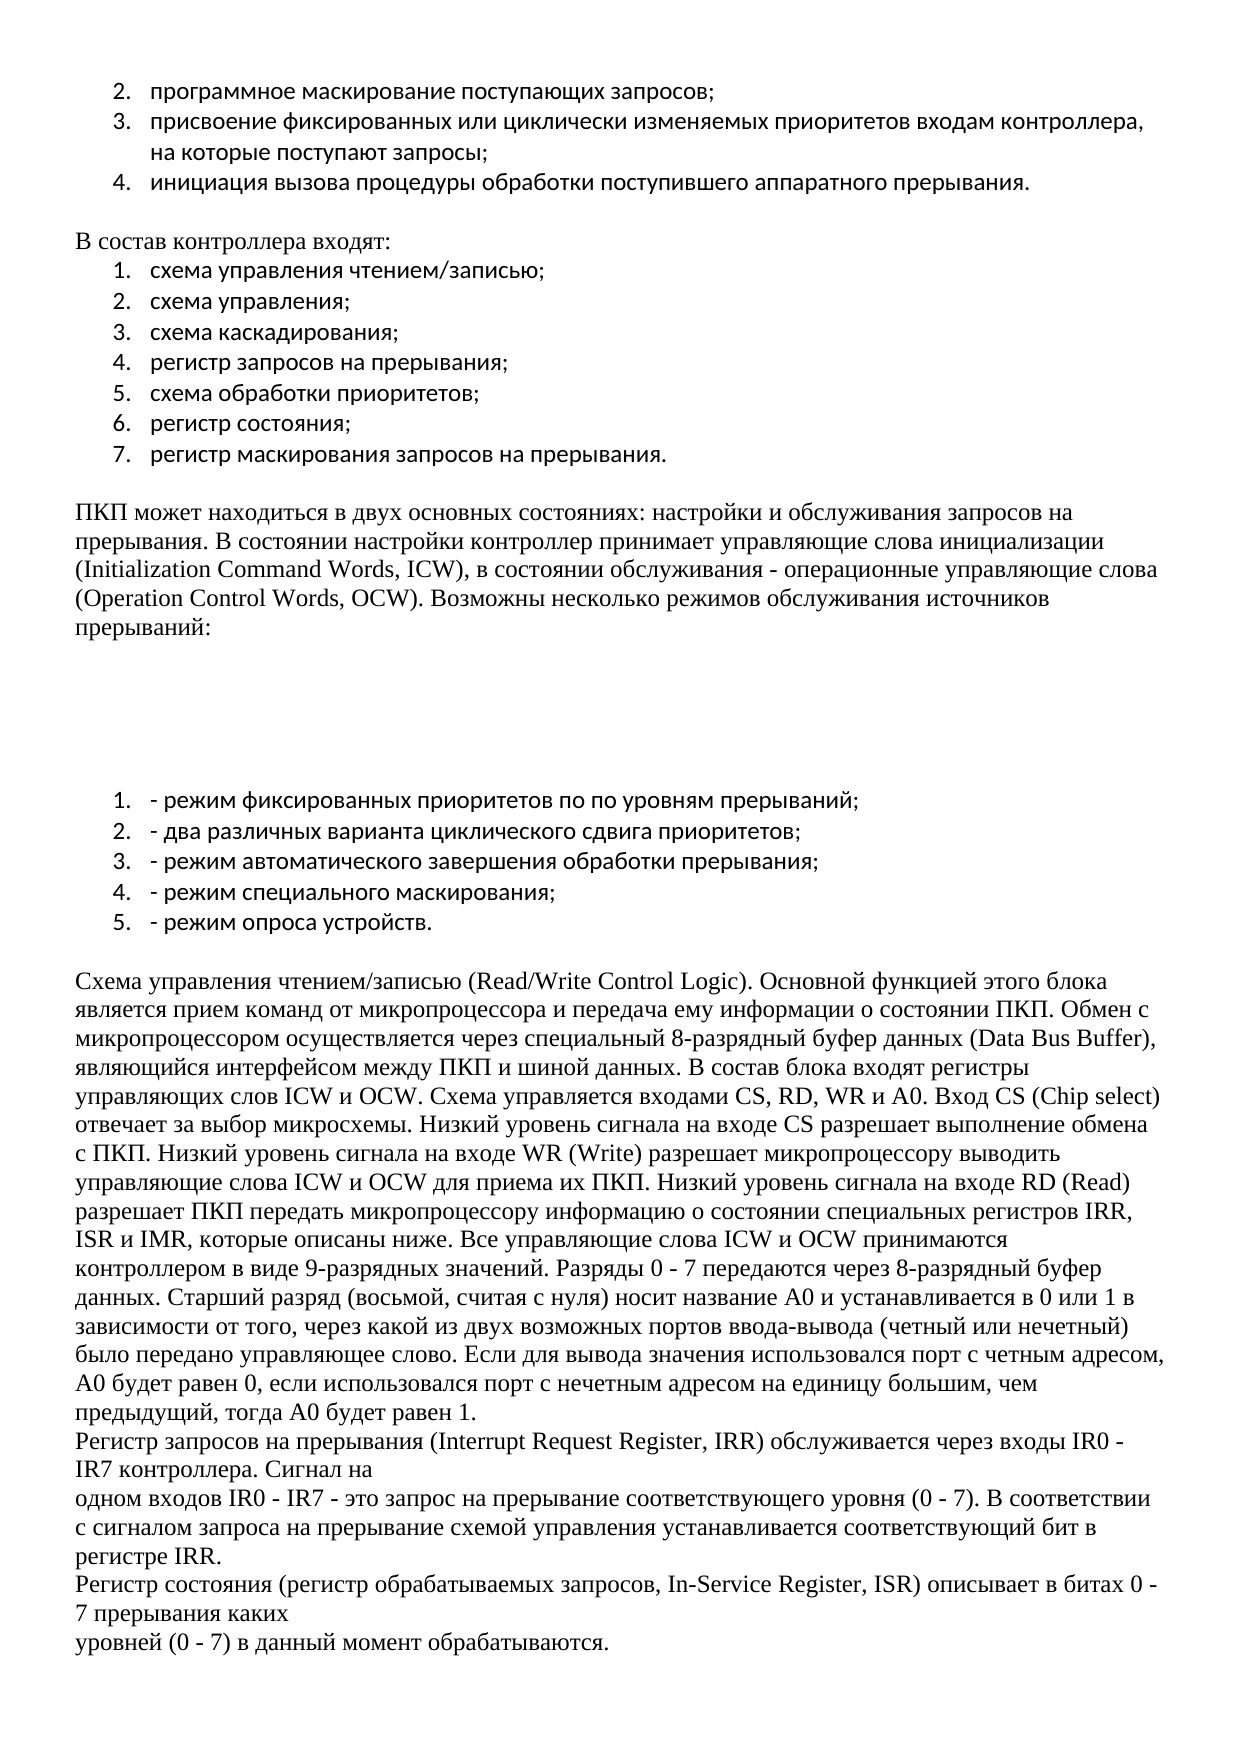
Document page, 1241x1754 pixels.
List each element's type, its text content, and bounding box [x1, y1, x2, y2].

list - режим фиксированных приоритетов по по уровням прерываний; [112, 784, 1165, 815]
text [75, 966, 1165, 1656]
list регистр маскирования запросов на прерывания. [112, 438, 1165, 468]
list программное маскирование поступающих запросов; [112, 75, 1165, 106]
list схема обработки приоритетов; [112, 377, 1165, 407]
list регистр запросов на прерывания; [112, 346, 1165, 377]
list - режим автоматического завершения обработки прерывания; [112, 846, 1165, 876]
list присвоение фиксированных или циклически изменяемых приоритетов входам контроллера, на которые поступают запросы; [112, 106, 1165, 167]
list - режим опроса устройств. [112, 907, 1165, 937]
text ПКП может находиться в двух основных состояниях: настройки и обслуживания запросов на прерывания. В состоянии настройки контроллер принимает управляющие слова инициализации (Initialization Command Words, ICW), в состоянии обслуживания - операционные управляющие слова (Operation Control Words, OCW). Возможны несколько режимов обслуживания источников прерываний: [75, 497, 1165, 641]
list схема управления чтением/записью; [112, 254, 1165, 285]
list - режим специального маскирования; [112, 876, 1165, 907]
list - два различных варианта циклического сдвига приоритетов; [112, 815, 1165, 846]
list инициация вызова процедуры обработки поступившего аппаратного прерывания. [112, 167, 1165, 197]
list регистр состояния; [112, 407, 1165, 438]
list схема управления; [112, 285, 1165, 316]
text В состав контроллера входят: [75, 226, 1165, 254]
list схема каскадирования; [112, 316, 1165, 346]
